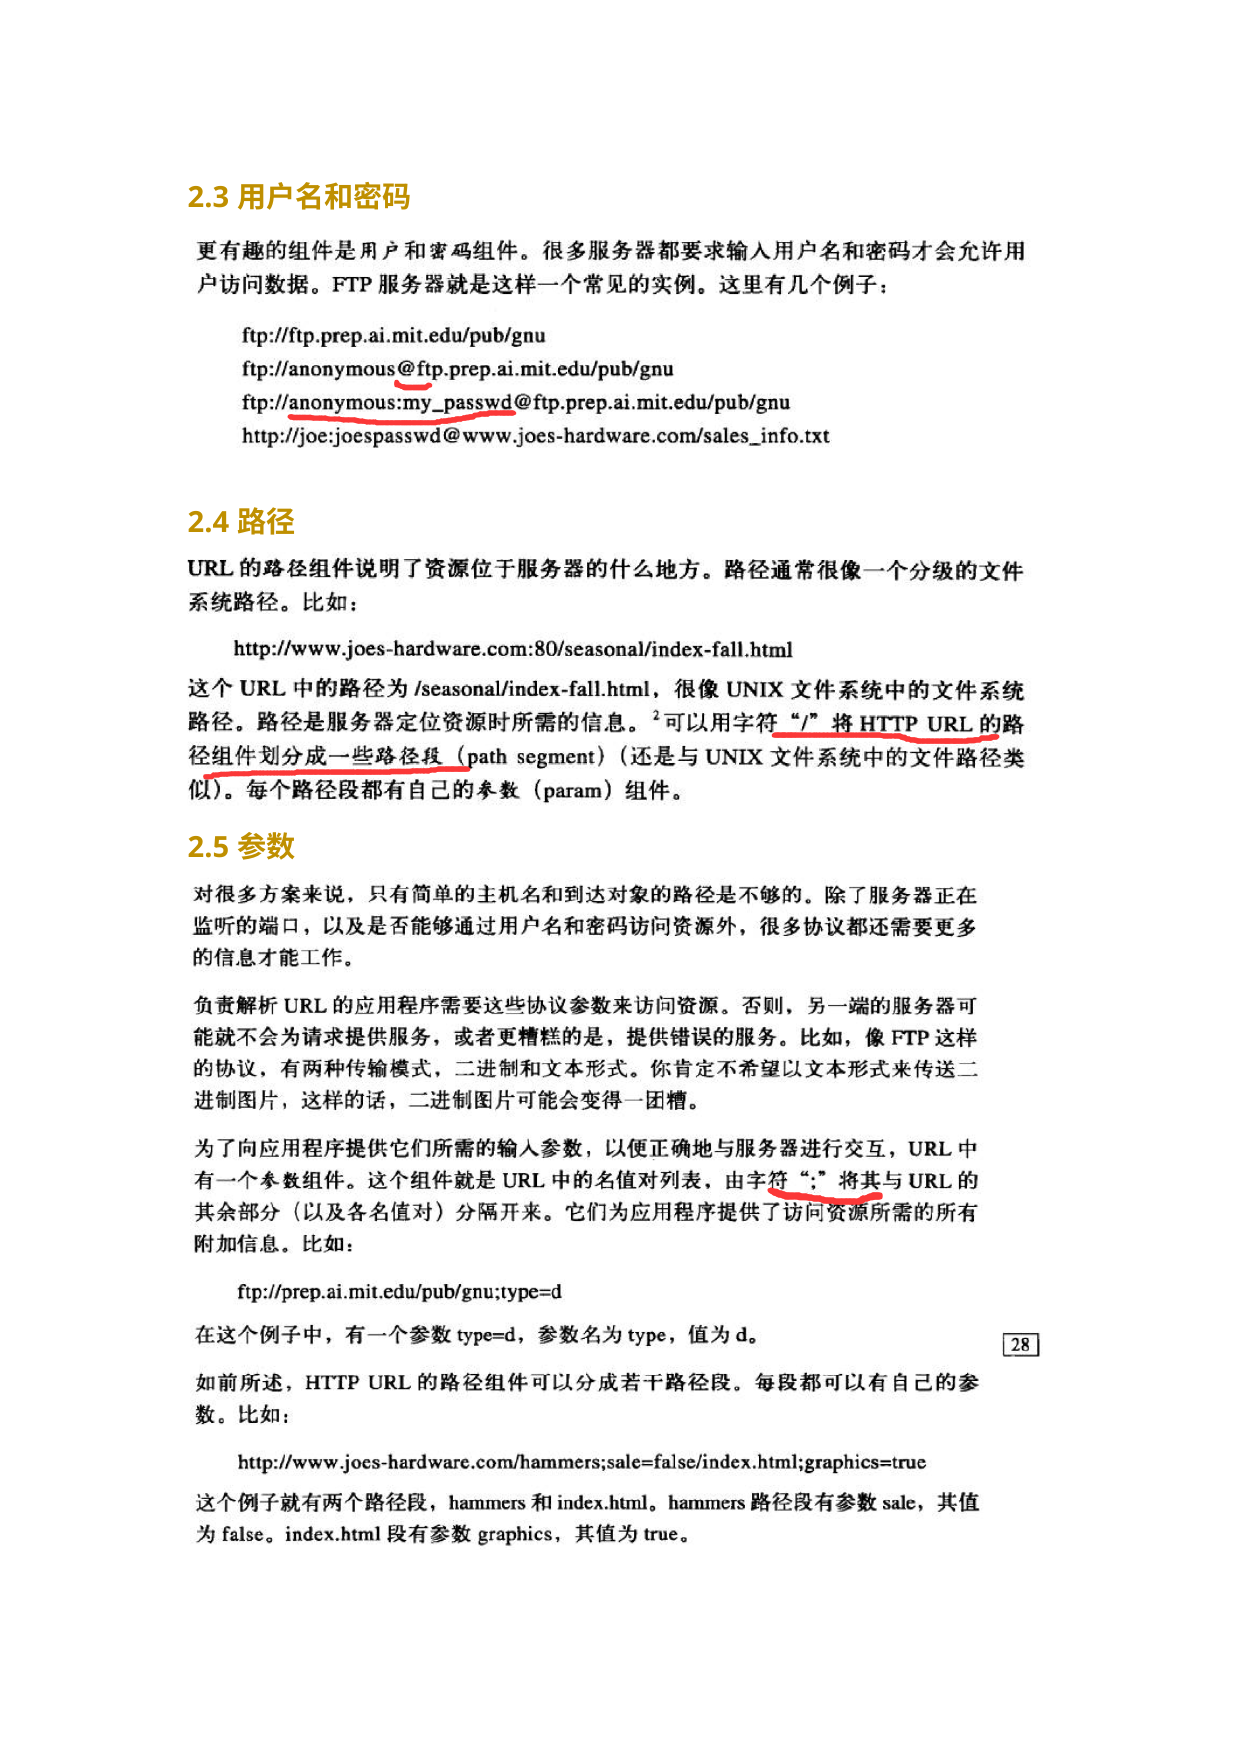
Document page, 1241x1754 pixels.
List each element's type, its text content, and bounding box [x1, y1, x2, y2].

text 2.5 参数 [187, 812, 1053, 877]
picture [187, 552, 1053, 808]
picture [187, 877, 1053, 1550]
text 2.4 路径 [187, 487, 1053, 552]
text 2.3 用户名和密码 [187, 162, 1053, 227]
picture [187, 227, 1053, 467]
